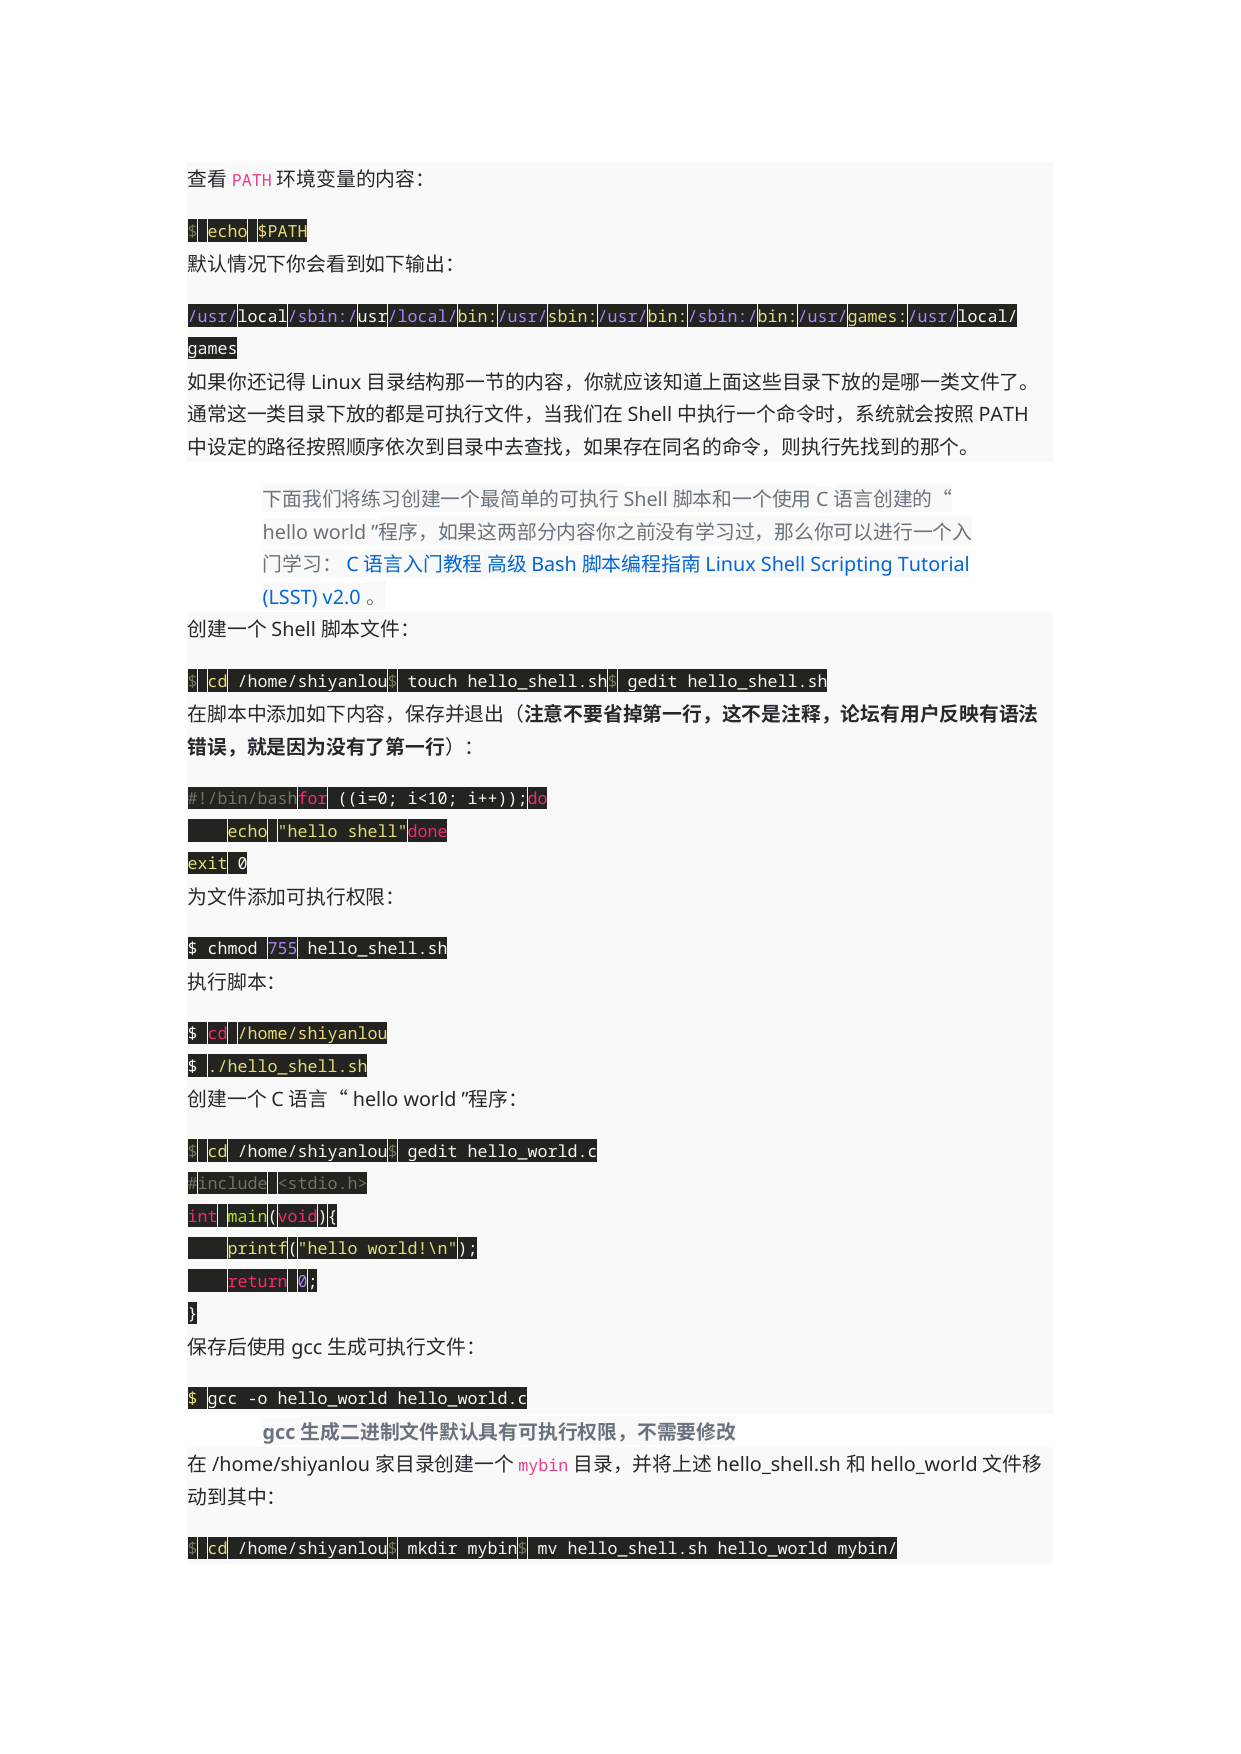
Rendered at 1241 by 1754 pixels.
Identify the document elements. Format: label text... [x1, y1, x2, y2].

text $ cd /home/shiyanlou$ mkdir mybin$ mv hello_shell.sh hello_world mybin/ [187, 1532, 1053, 1564]
text 在脚本中添加如下内容，保存并退出（注意不要省掉第一行，这不是注释，论坛有用户反映有语法错误，就是因为没有了第一行）： [187, 697, 1053, 762]
text $ ./hello_shell.sh [187, 1049, 1053, 1082]
text printf("hello world!\n"); [187, 1232, 1053, 1264]
text return 0; [187, 1264, 1053, 1297]
text 执行脚本： [187, 964, 1053, 997]
text 下面我们将练习创建一个最简单的可执行 Shell 脚本和一个使用 C 语言创建的“ hello world ”程序，如果这两部分内容你之前没有学习过，那么你可以进行一个入门学习： C 语言入门教程 高级 Bash 脚本编程指南 Linux Shell Scripting Tutorial (LSST) v2.0 。 [262, 482, 978, 612]
text gcc 生成二进制文件默认具有可执行权限，不需要修改 [262, 1414, 978, 1447]
text 创建一个 Shell 脚本文件： [187, 612, 1053, 644]
text exit 0 [187, 847, 1053, 879]
text #!/bin/bashfor ((i=0; i<10; i++));do [187, 782, 1053, 814]
text 在 /home/shiyanlou 家目录创建一个 mybin 目录，并将上述 hello_shell.sh 和 hello_world 文件移动到其中： [187, 1447, 1053, 1512]
text $ cd /home/shiyanlou$ touch hello_shell.sh$ gedit hello_shell.sh [187, 664, 1053, 697]
text $ cd /home/shiyanlou$ gedit hello_world.c [187, 1134, 1053, 1167]
text 如果你还记得 Linux 目录结构那一节的内容，你就应该知道上面这些目录下放的是哪一类文件了。通常这一类目录下放的都是可执行文件，当我们在 Shell 中执行一个命令时，系统就会按照 PATH 中设定的路径按照顺序依次到目录中去查找，如果存在同名的命令，则执行先找到的那个。 [187, 364, 1053, 462]
text $ gcc -o hello_world hello_world.c [187, 1382, 1053, 1414]
text $ chmod 755 hello_shell.sh [187, 932, 1053, 964]
text 查看 PATH 环境变量的内容： [187, 162, 1053, 194]
text 默认情况下你会看到如下输出： [187, 247, 1053, 279]
text 为文件添加可执行权限： [187, 879, 1053, 912]
text $ echo $PATH [187, 214, 1053, 247]
text 保存后使用 gcc 生成可执行文件： [187, 1329, 1053, 1362]
text $ cd /home/shiyanlou [187, 1017, 1053, 1049]
text /usr/local/sbin:/usr/local/bin:/usr/sbin:/usr/bin:/sbin:/bin:/usr/games:/usr/local/games [187, 299, 1053, 364]
text #include <stdio.h> [187, 1167, 1053, 1199]
text 创建一个 C 语言“ hello world ”程序： [187, 1082, 1053, 1114]
text int main(void){ [187, 1199, 1053, 1232]
text echo "hello shell"done [187, 814, 1053, 847]
text } [187, 1297, 1053, 1329]
